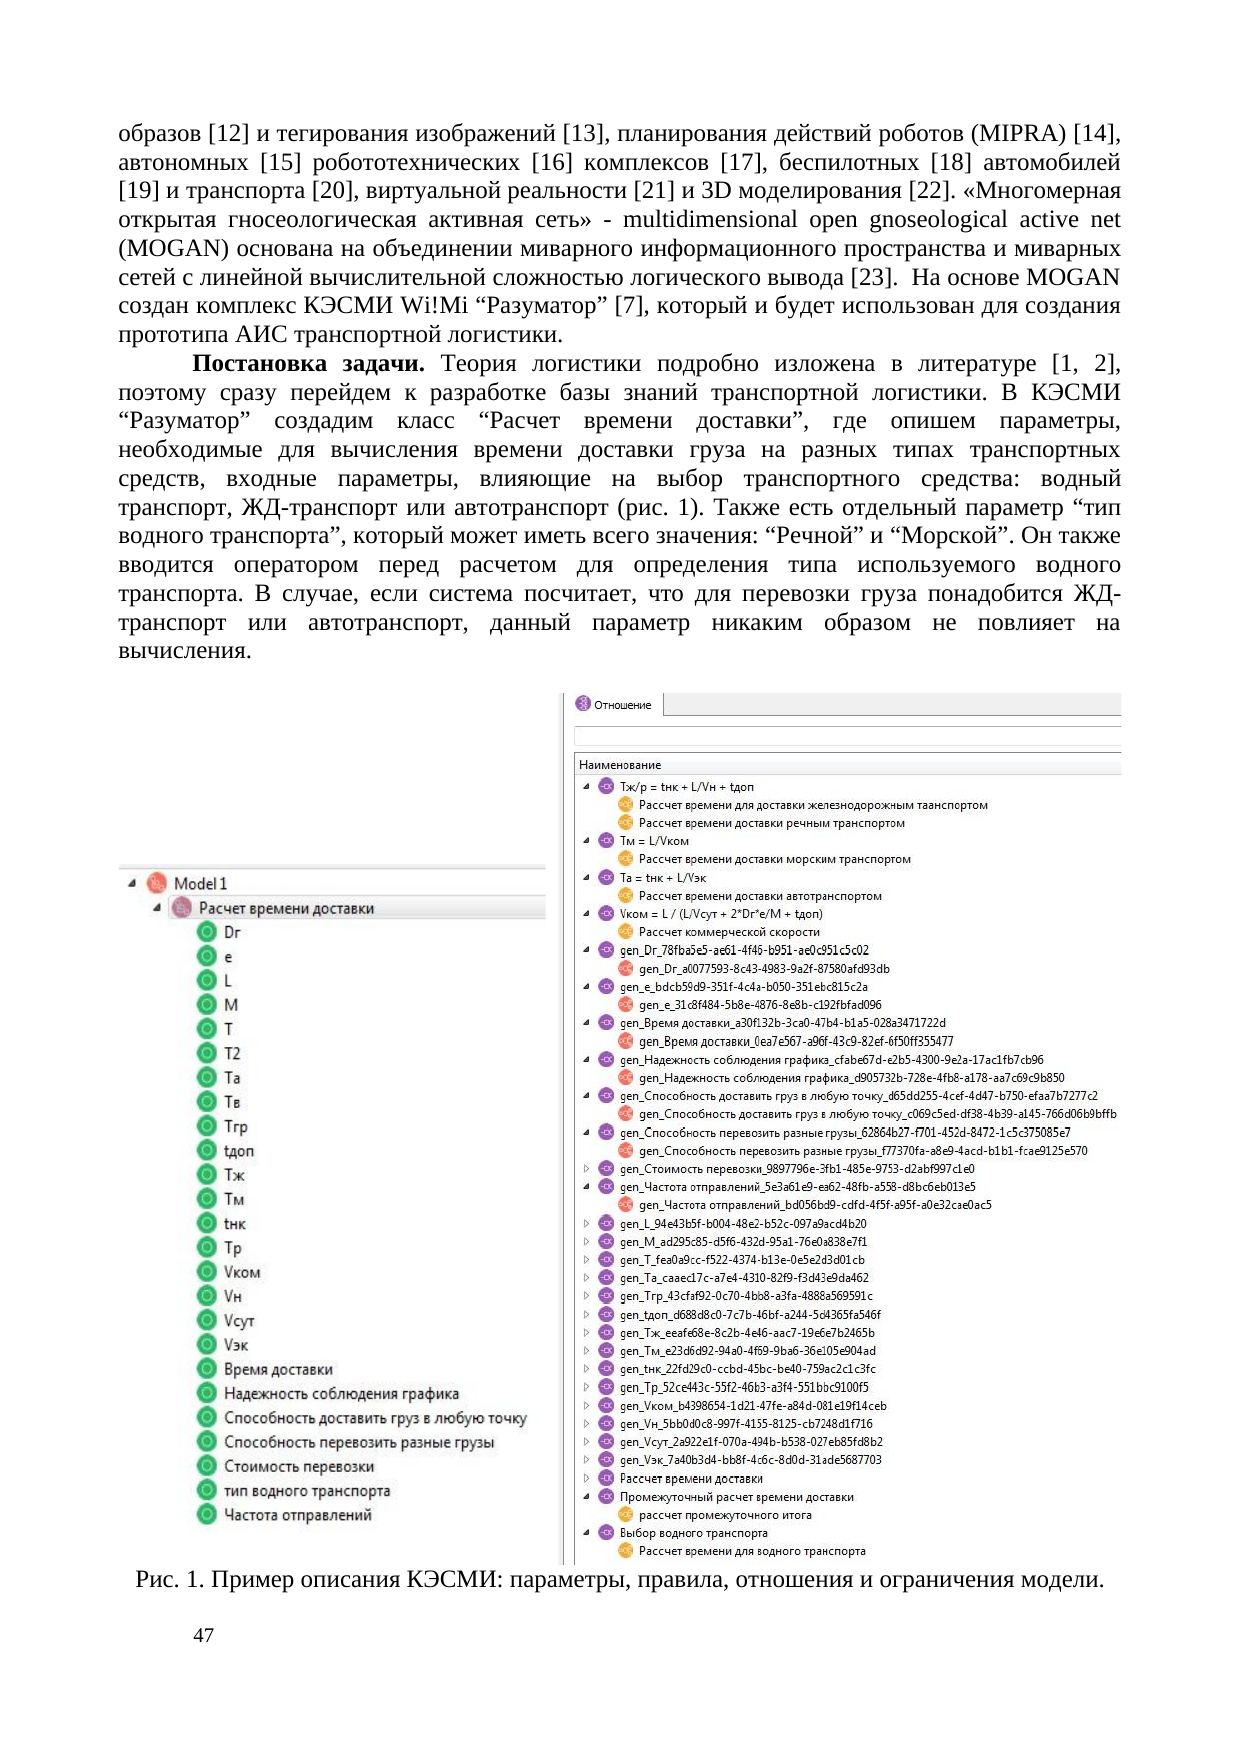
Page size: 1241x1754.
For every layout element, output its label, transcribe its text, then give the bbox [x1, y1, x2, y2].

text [118, 118, 1122, 348]
text Рис. 1. Пример описания КЭСМИ: параметры, правила, отношения и ограничения модели. [118, 1564, 1122, 1593]
picture [118, 864, 546, 1565]
text Постановка задачи. Теория логистики подробно изложена в литературе [1, 2], поэтому сразу перейдем к разработке базы знаний транспортной логистики. В КЭСМИ “Разуматор” создадим класс “Расчет времени доставки”, где опишем параметры, необходимые для вычисления времени доставки груза на разных типах транспортных средств, входные параметры, влияющие на выбор транспортного средства: водный транспорт, ЖД-транспорт или автотранспорт (рис. 1). Также есть отдельный параметр “тип водного транспорта”, который может иметь всего значения: “Речной” и “Морской”. Он также вводится оператором перед расчетом для определения типа используемого водного транспорта. В случае, если система посчитает, что для перевозки груза понадобится ЖД-транспорт или автотранспорт, данный параметр никаким образом не повлияет на вычисления. [118, 348, 1122, 664]
picture [558, 693, 1122, 1565]
